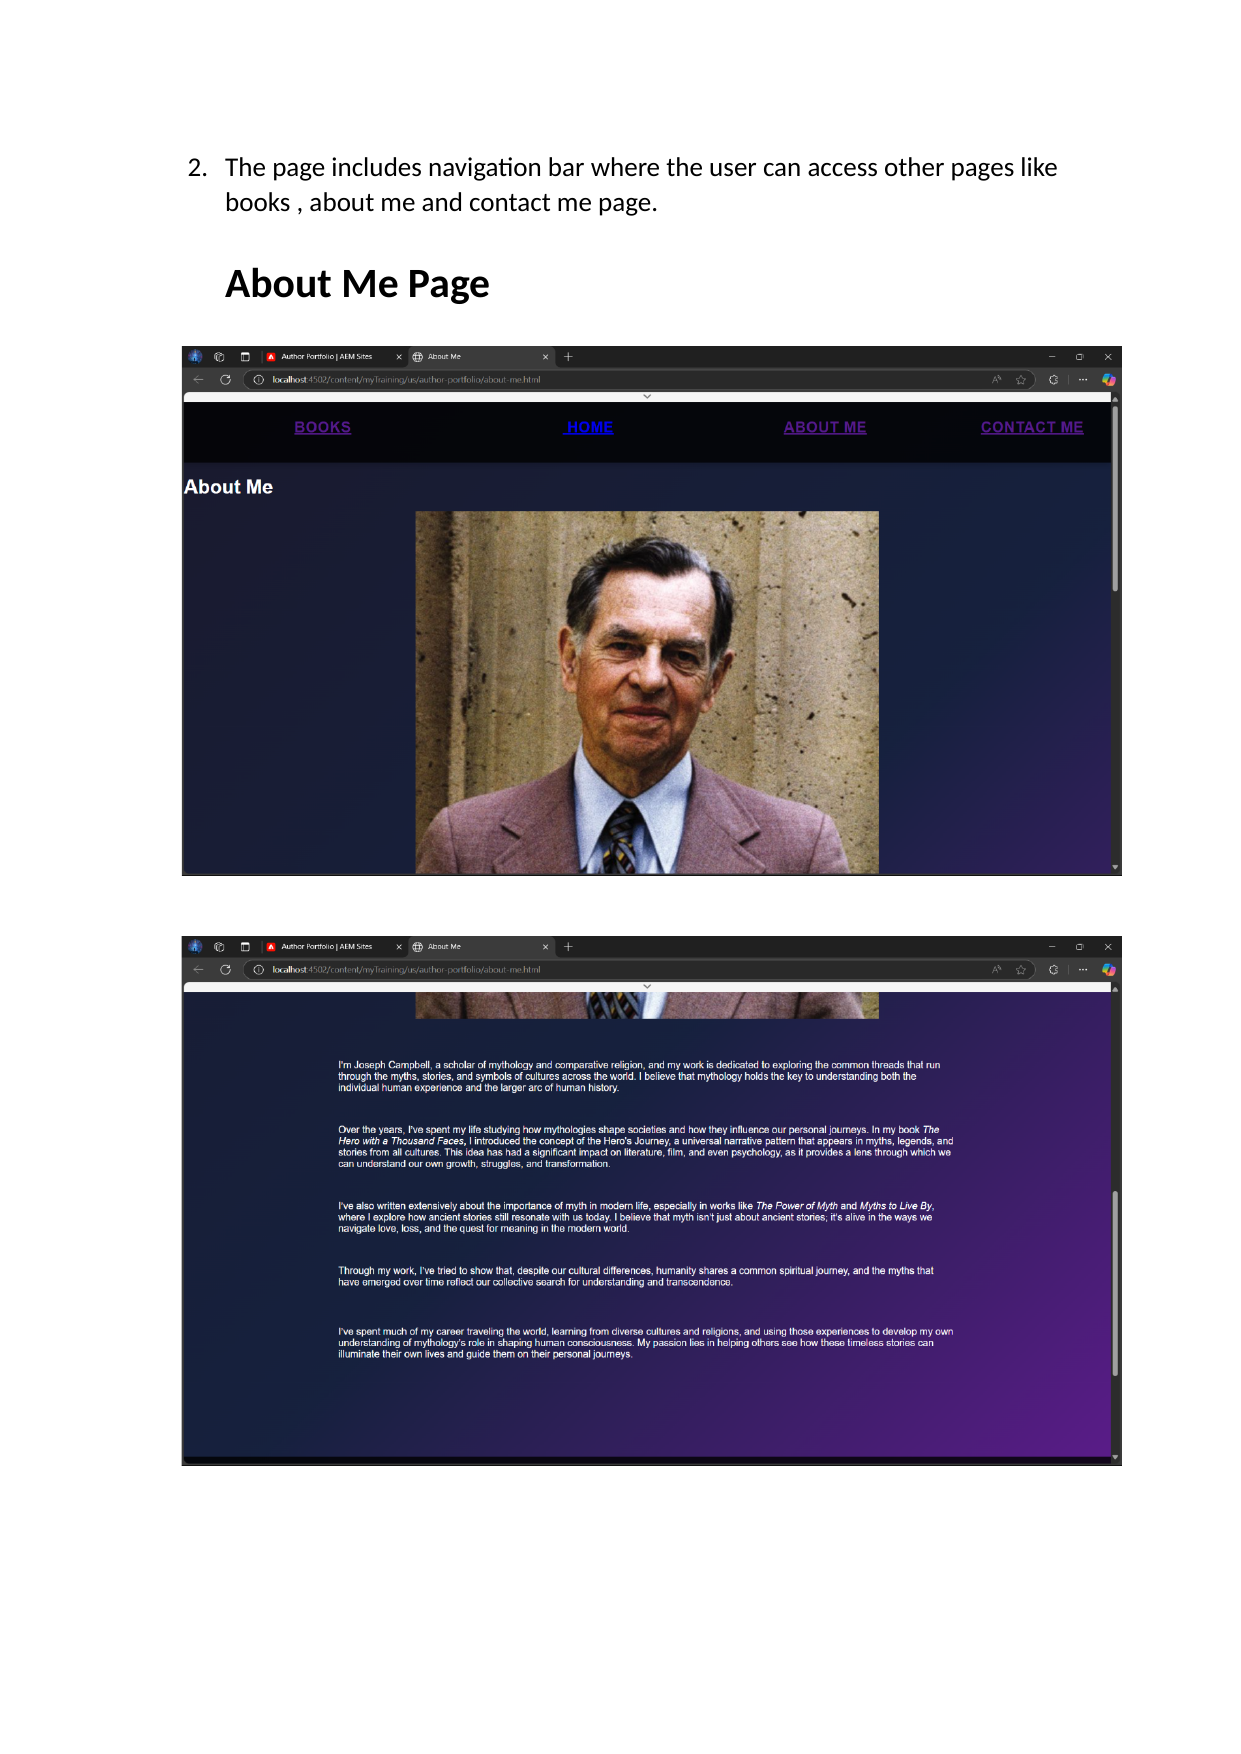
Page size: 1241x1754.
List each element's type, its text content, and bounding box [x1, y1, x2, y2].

list About Me Page [225, 257, 1090, 308]
picture [181, 936, 1122, 1466]
list The page includes navigation bar where the user can access other pages like books , about me and contact me page. [187, 150, 1090, 219]
picture [181, 346, 1122, 876]
